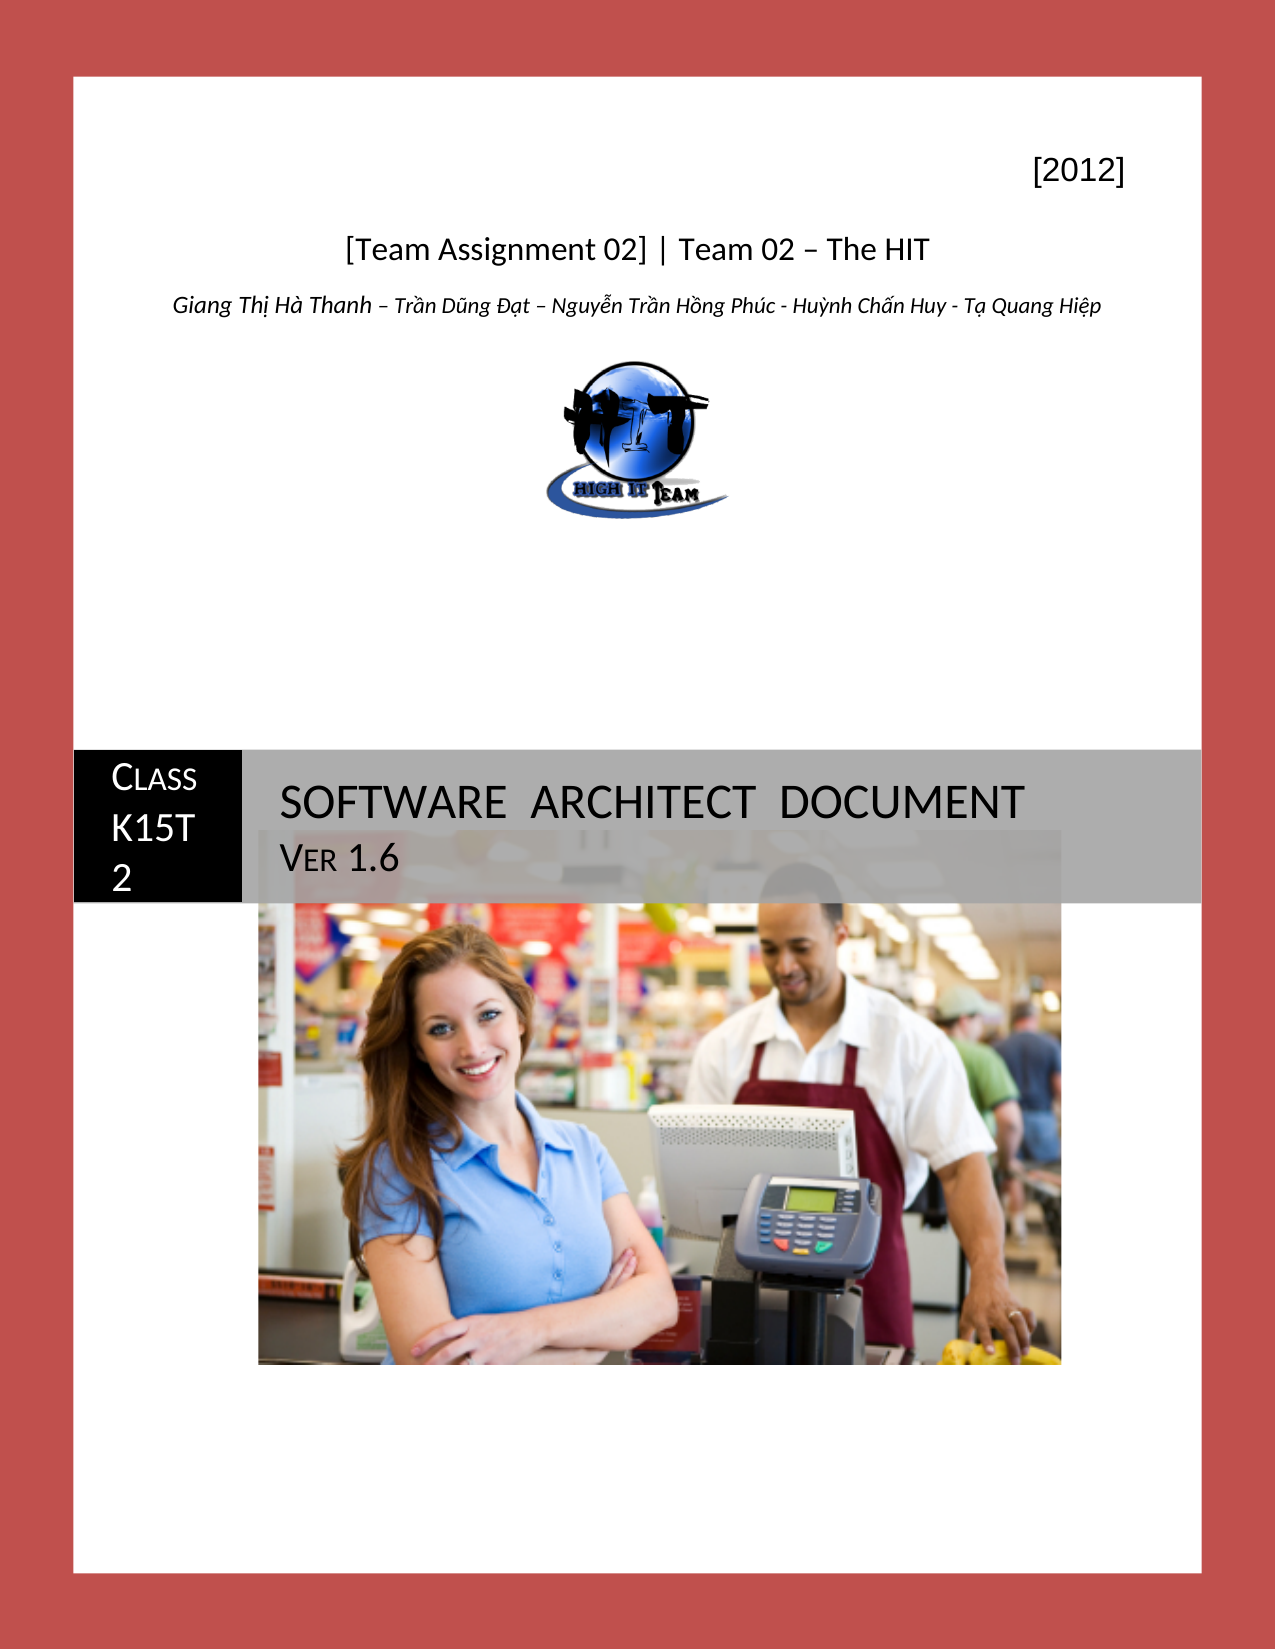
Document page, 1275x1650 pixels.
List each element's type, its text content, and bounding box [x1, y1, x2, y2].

table_header [Team Assignment 02] | Team 02 – The HIT Giang Thị Hà Thanh – Trần Dũng Đạt – Nguyễn Trần Hồng Phúc - Huỳnh Chấn Huy - Tạ Quang Hiệp [139, 229, 1136, 556]
picture [499, 335, 776, 544]
picture [258, 904, 1062, 1365]
text [2012] [150, 150, 1125, 188]
